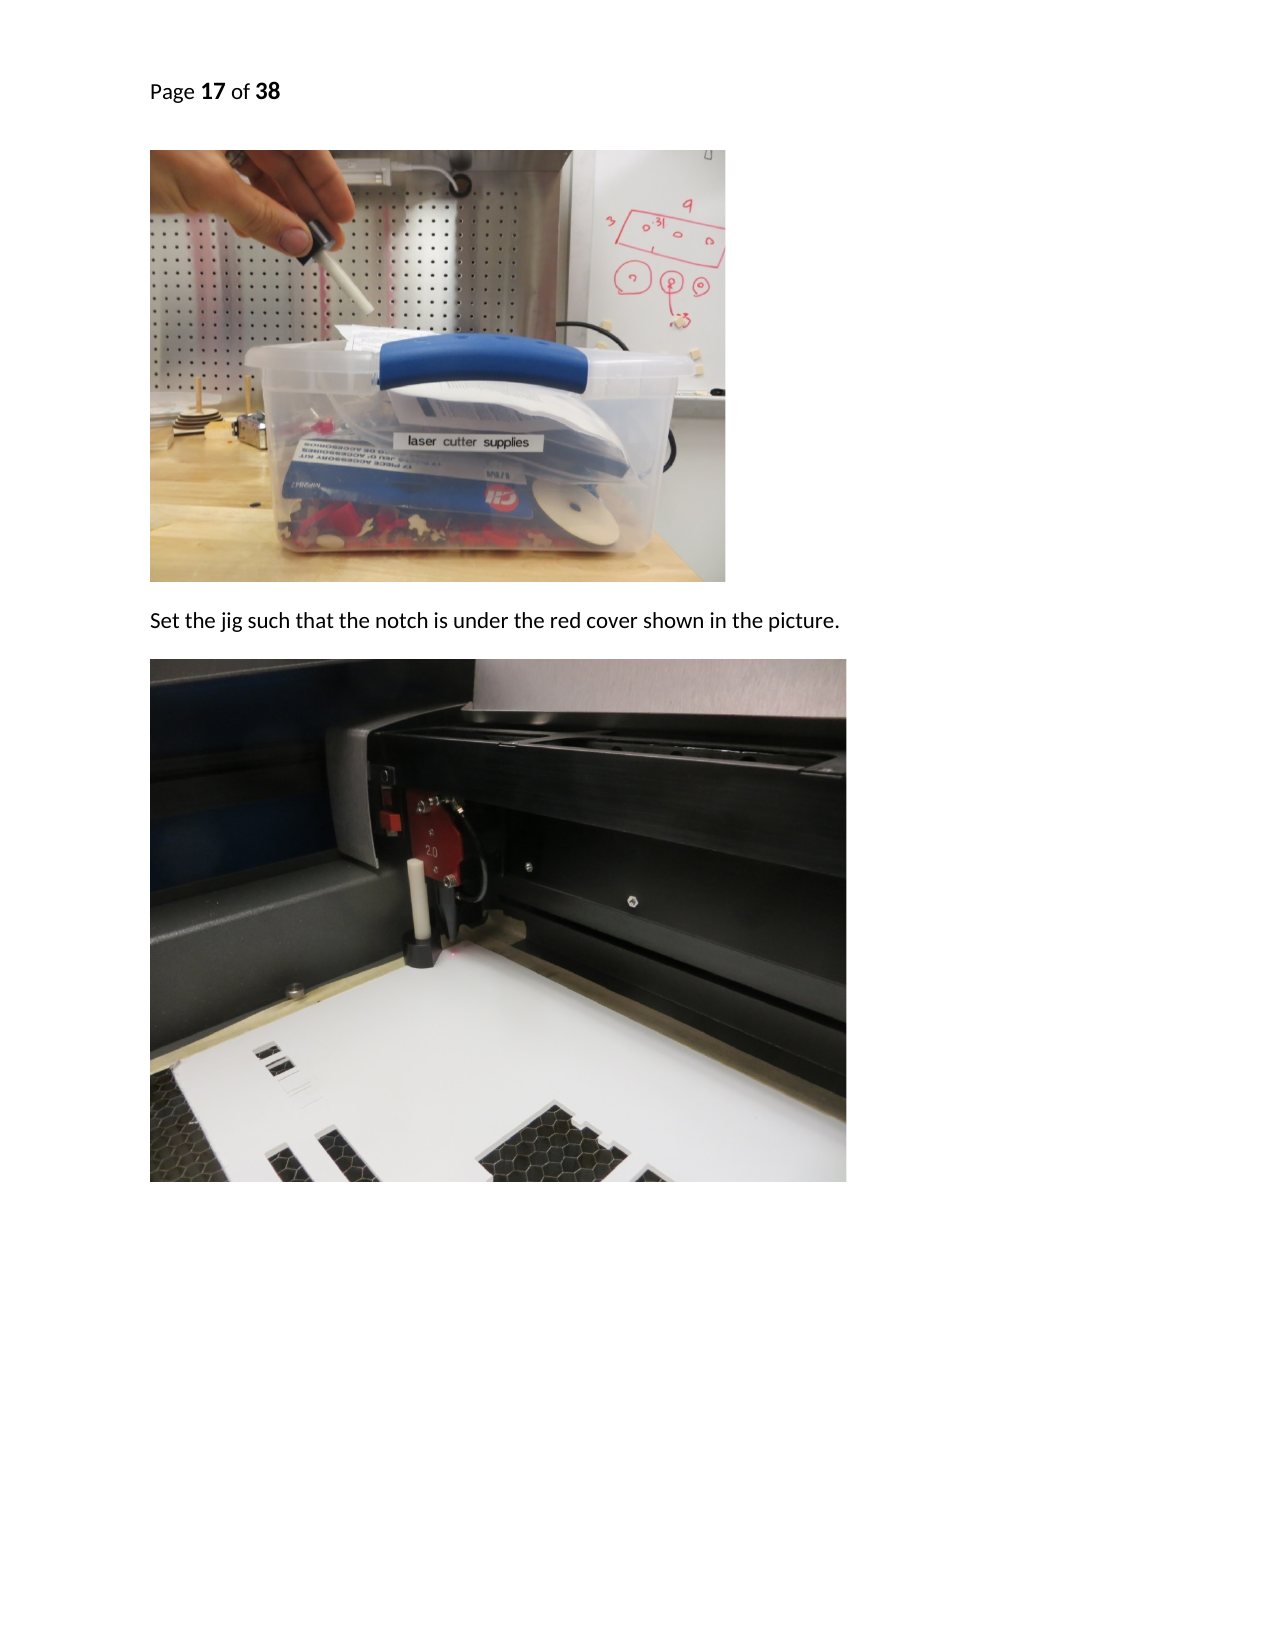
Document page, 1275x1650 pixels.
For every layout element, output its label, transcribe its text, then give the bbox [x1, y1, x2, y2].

picture [150, 150, 726, 582]
text Set the jig such that the notch is under the red cover shown in the picture. [150, 606, 1125, 634]
picture [150, 659, 847, 1182]
